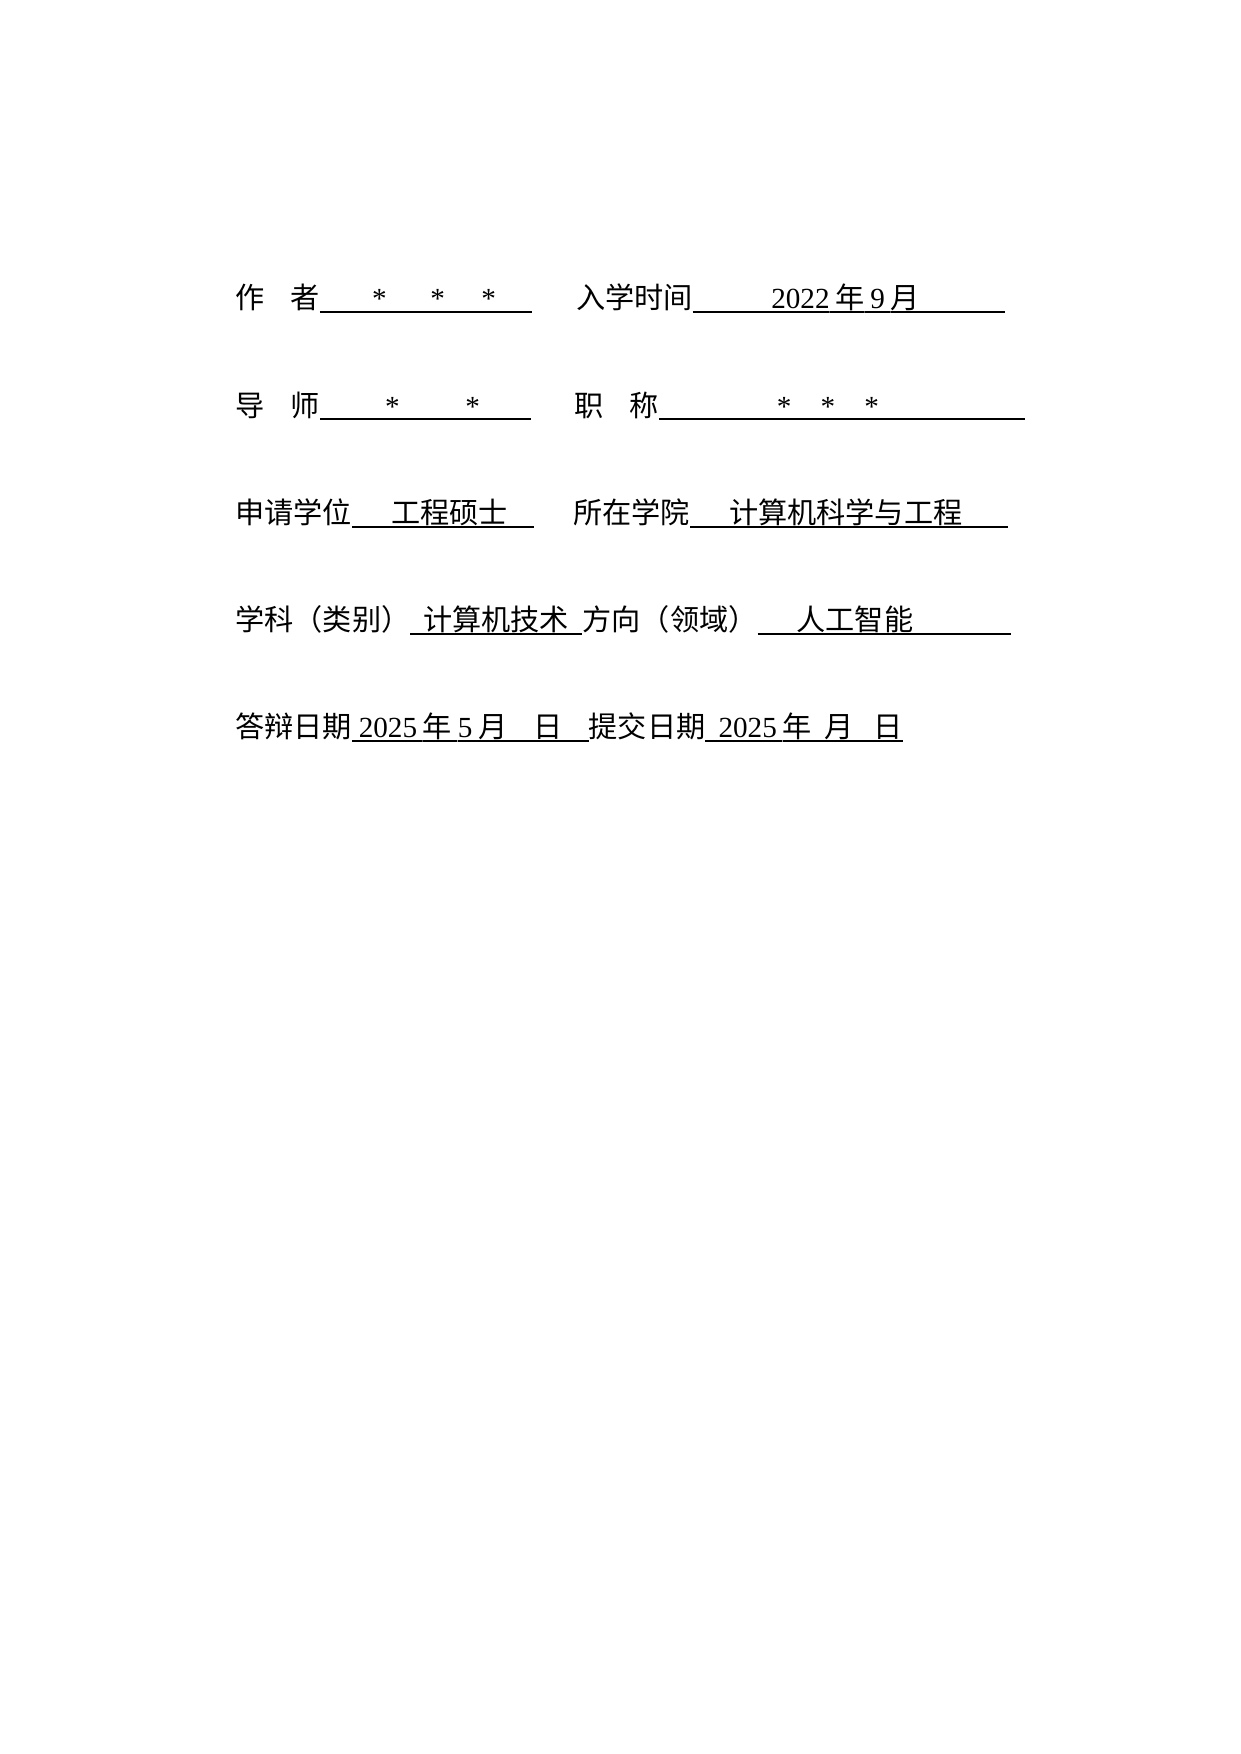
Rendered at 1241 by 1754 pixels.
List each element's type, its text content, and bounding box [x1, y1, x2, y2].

text 申请学位 工程硕士 所在学院 计算机科学与工程 [235, 478, 1034, 543]
text 作 者 * * * 入学时间 2022年9月 [235, 263, 1034, 328]
text 学科（类别） 计算机技术 方向（领域） 人工智能 [235, 585, 1034, 650]
text 导 师 * * 职 称 * * * [235, 371, 1034, 436]
text 答辩日期 2025年5月 日 提交日期 2025年 月 日 [235, 693, 1034, 758]
